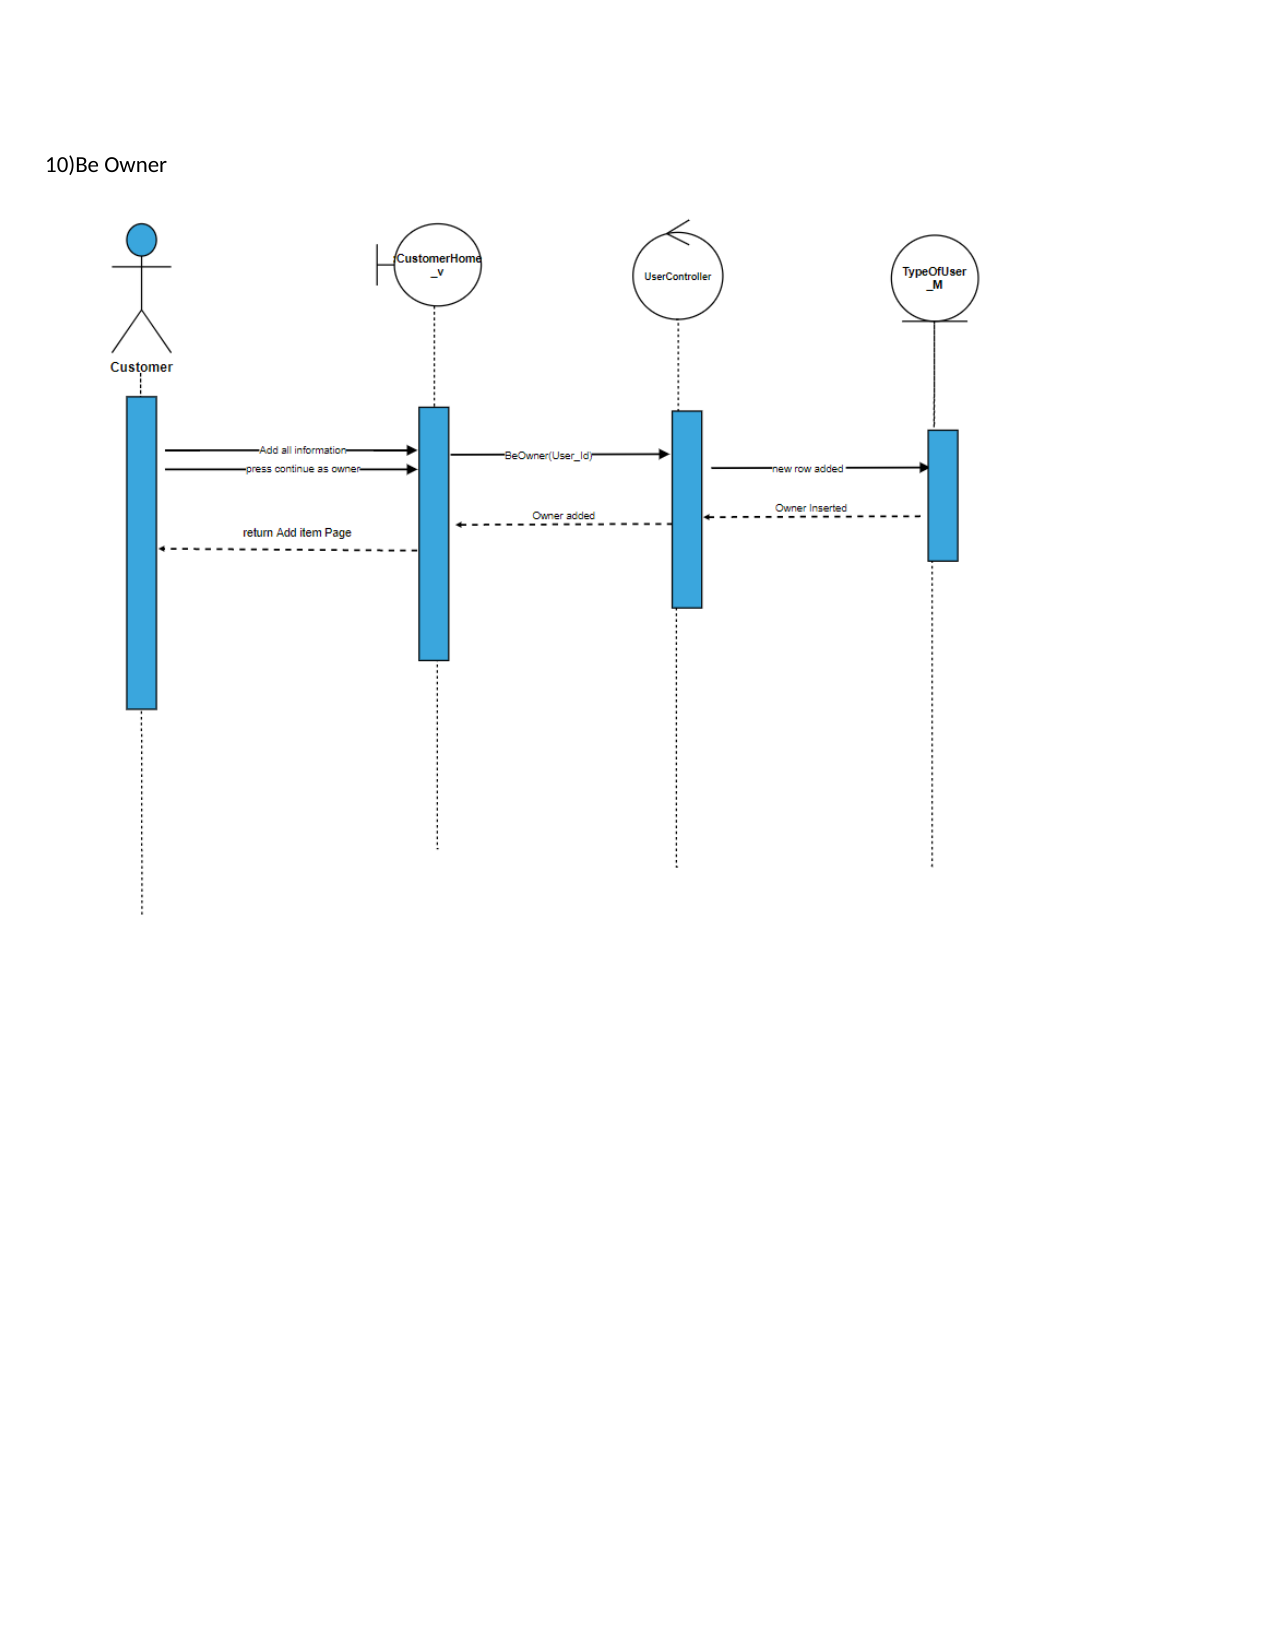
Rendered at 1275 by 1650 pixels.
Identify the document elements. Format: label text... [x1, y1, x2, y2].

text 10)Be Owner [45, 150, 1200, 178]
picture [45, 196, 1021, 919]
